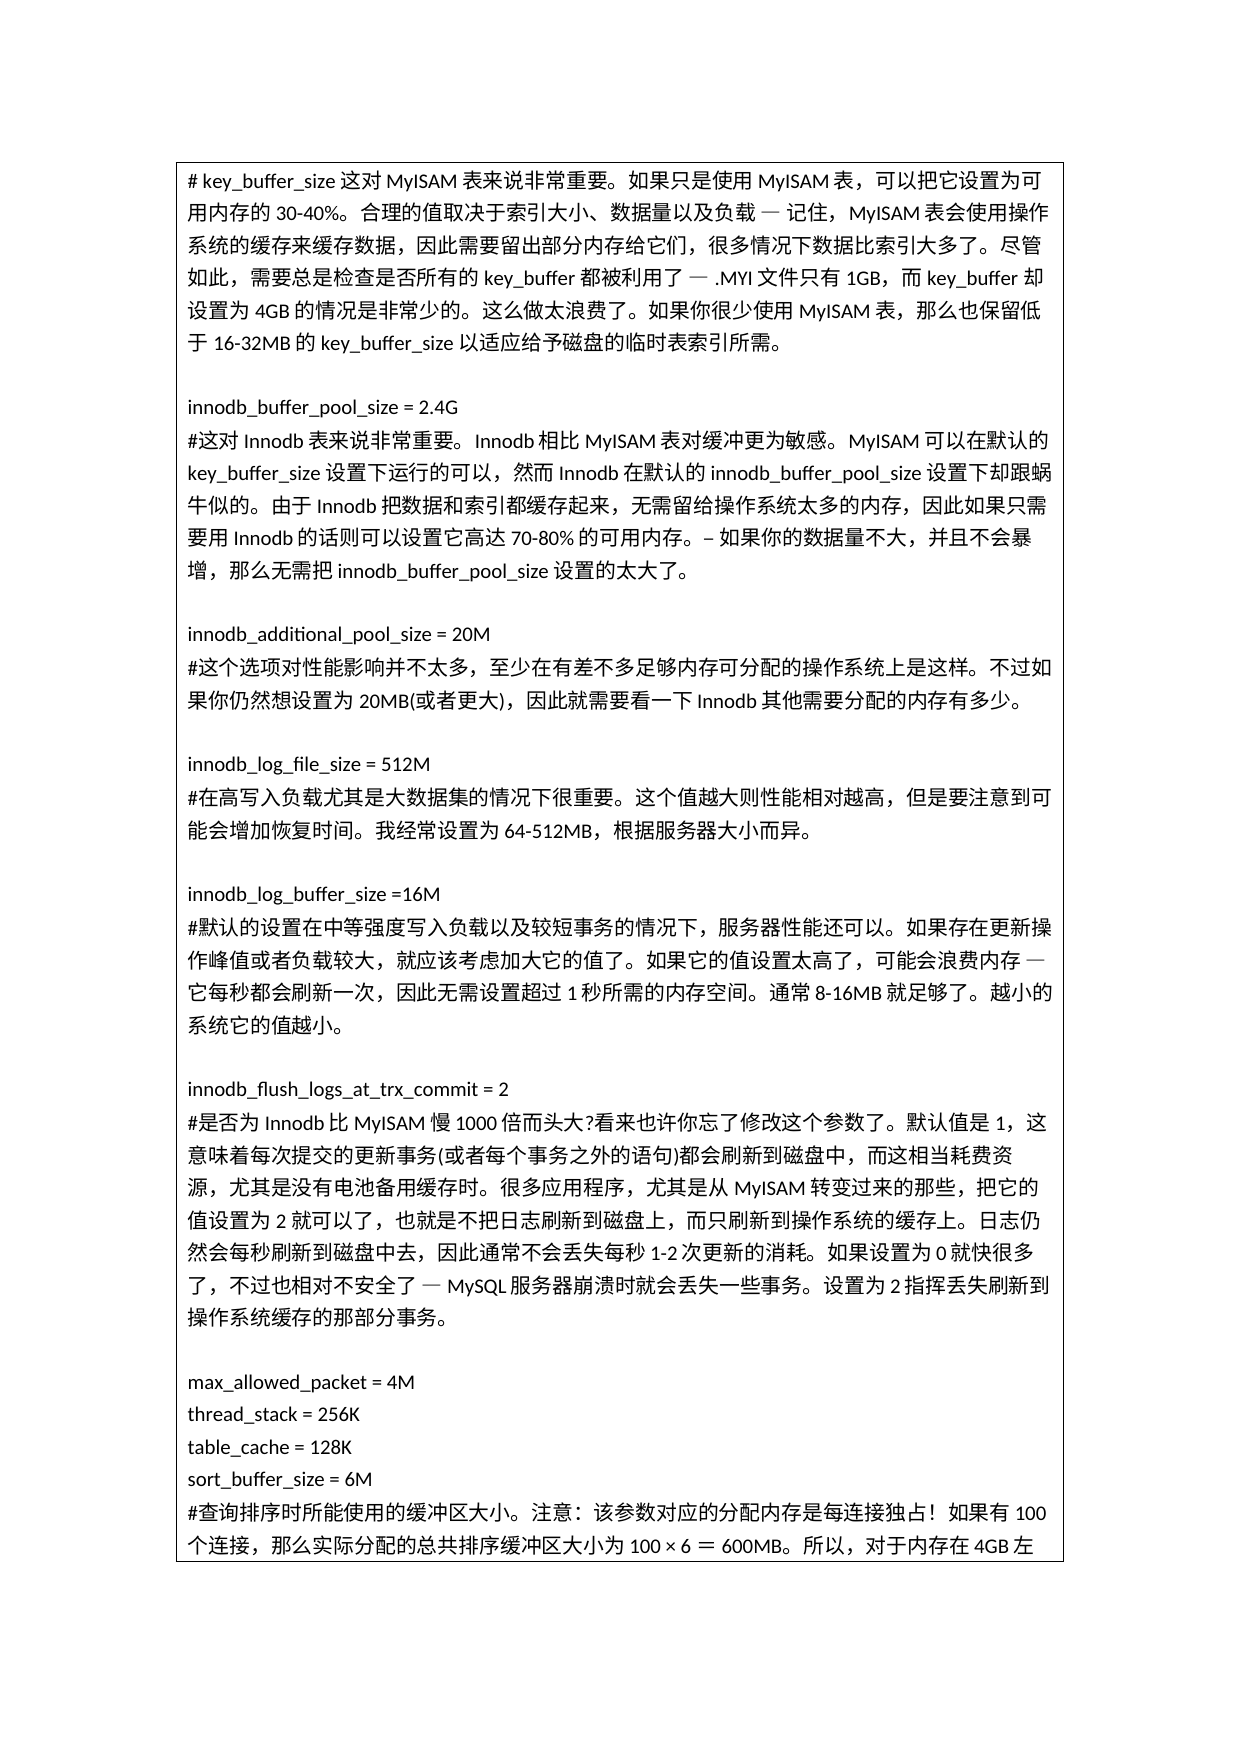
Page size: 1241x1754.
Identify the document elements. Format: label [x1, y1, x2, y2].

table_header [177, 163, 1063, 1561]
